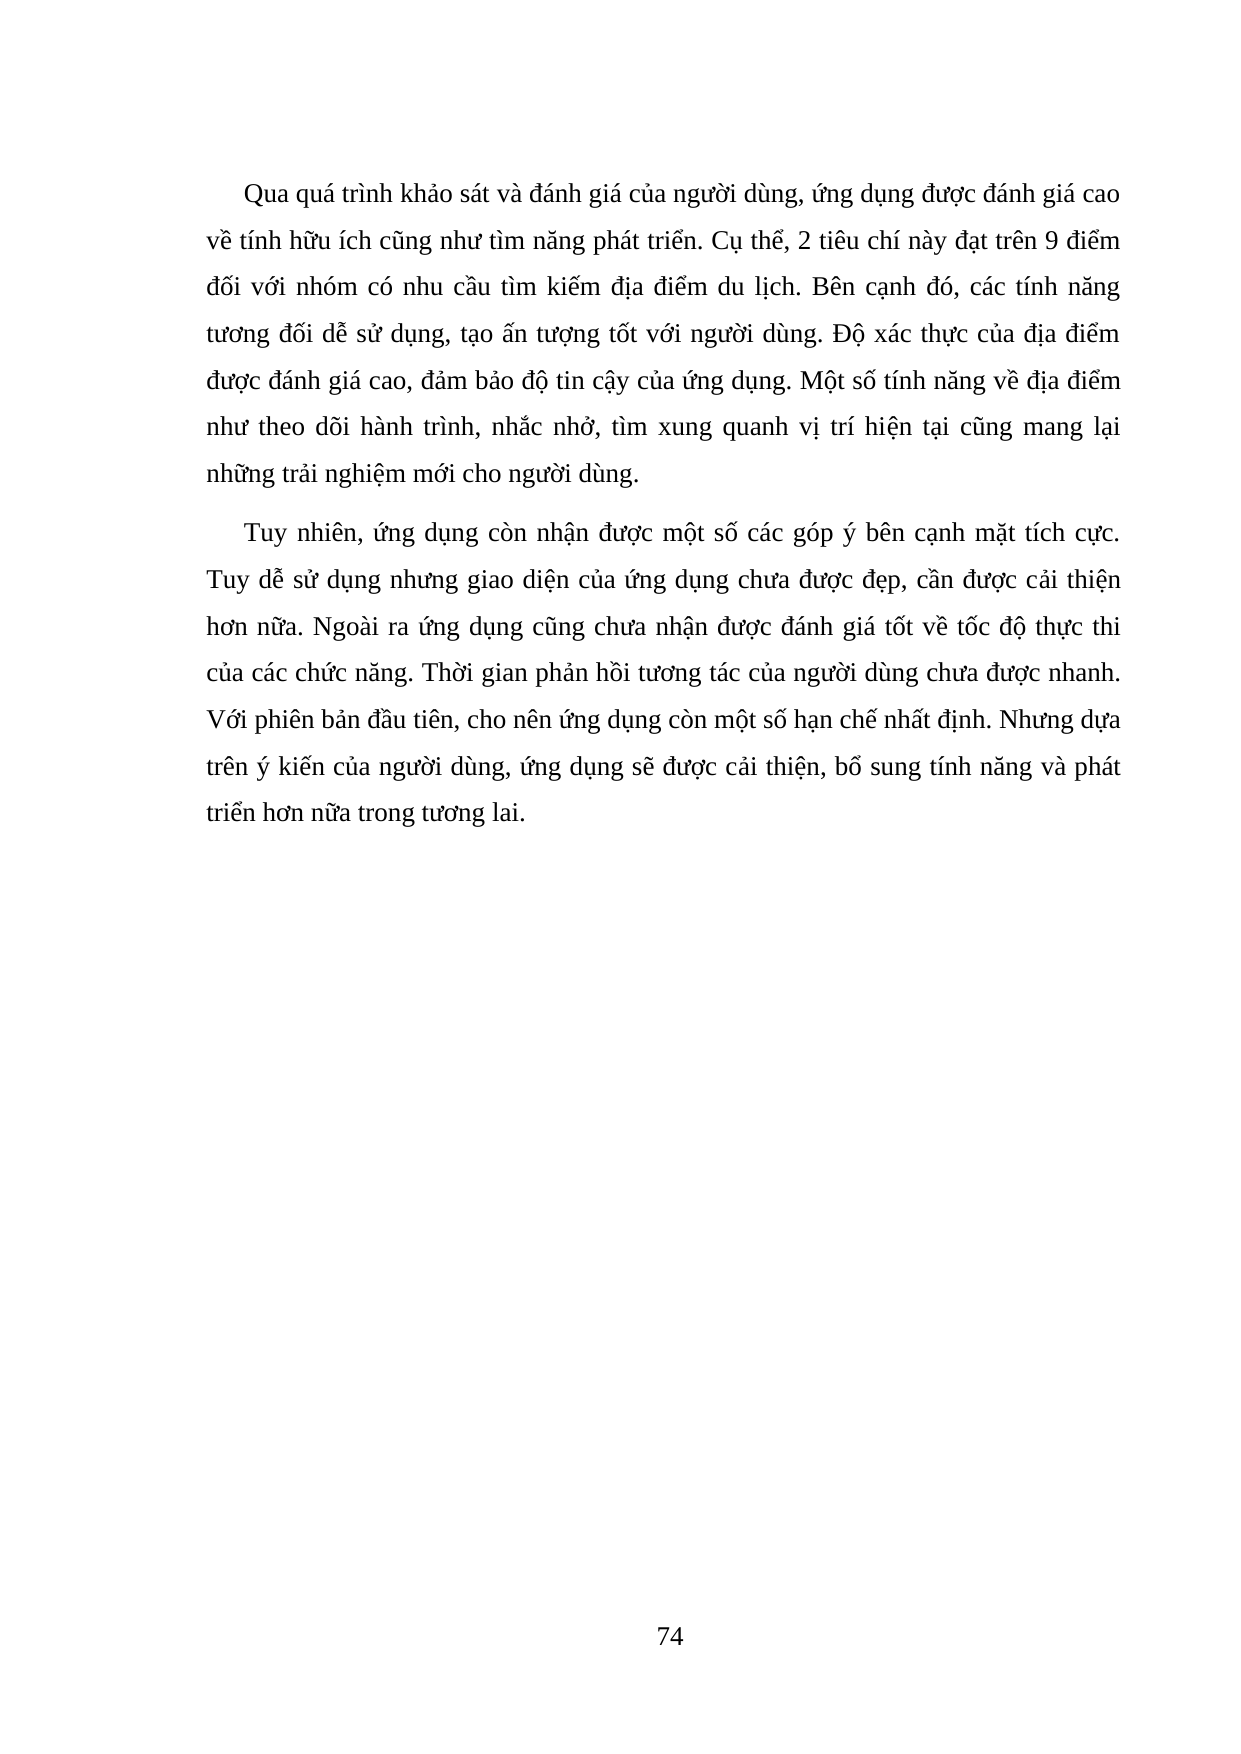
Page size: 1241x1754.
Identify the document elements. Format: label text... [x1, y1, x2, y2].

text Qua quá trình khảo sát và đánh giá của người dùng, ứng dụng được đánh giá cao về tính hữu ích cũng như tìm năng phát triển. Cụ thể, 2 tiêu chí này đạt trên 9 điểm đối với nhóm có nhu cầu tìm kiếm địa điểm du lịch. Bên cạnh đó, các tính năng tương đối dễ sử dụng, tạo ấn tượng tốt với người dùng. Độ xác thực của địa điểm được đánh giá cao, đảm bảo độ tin cậy của ứng dụng. Một số tính năng về địa điểm như theo dõi hành trình, nhắc nhở, tìm xung quanh vị trí hiện tại cũng mang lại những trải nghiệm mới cho người dùng. [206, 177, 1122, 488]
text Tuy nhiên, ứng dụng còn nhận được một số các góp ý bên cạnh mặt tích cực. Tuy dễ sử dụng nhưng giao diện của ứng dụng chưa được đẹp, cần được cải thiện hơn nữa. Ngoài ra ứng dụng cũng chưa nhận được đánh giá tốt về tốc độ thực thi của các chức năng. Thời gian phản hồi tương tác của người dùng chưa được nhanh. Với phiên bản đầu tiên, cho nên ứng dụng còn một số hạn chế nhất định. Nhưng dựa trên ý kiến của người dùng, ứng dụng sẽ được cải thiện, bổ sung tính năng và phát triển hơn nữa trong tương lai. [206, 516, 1122, 827]
